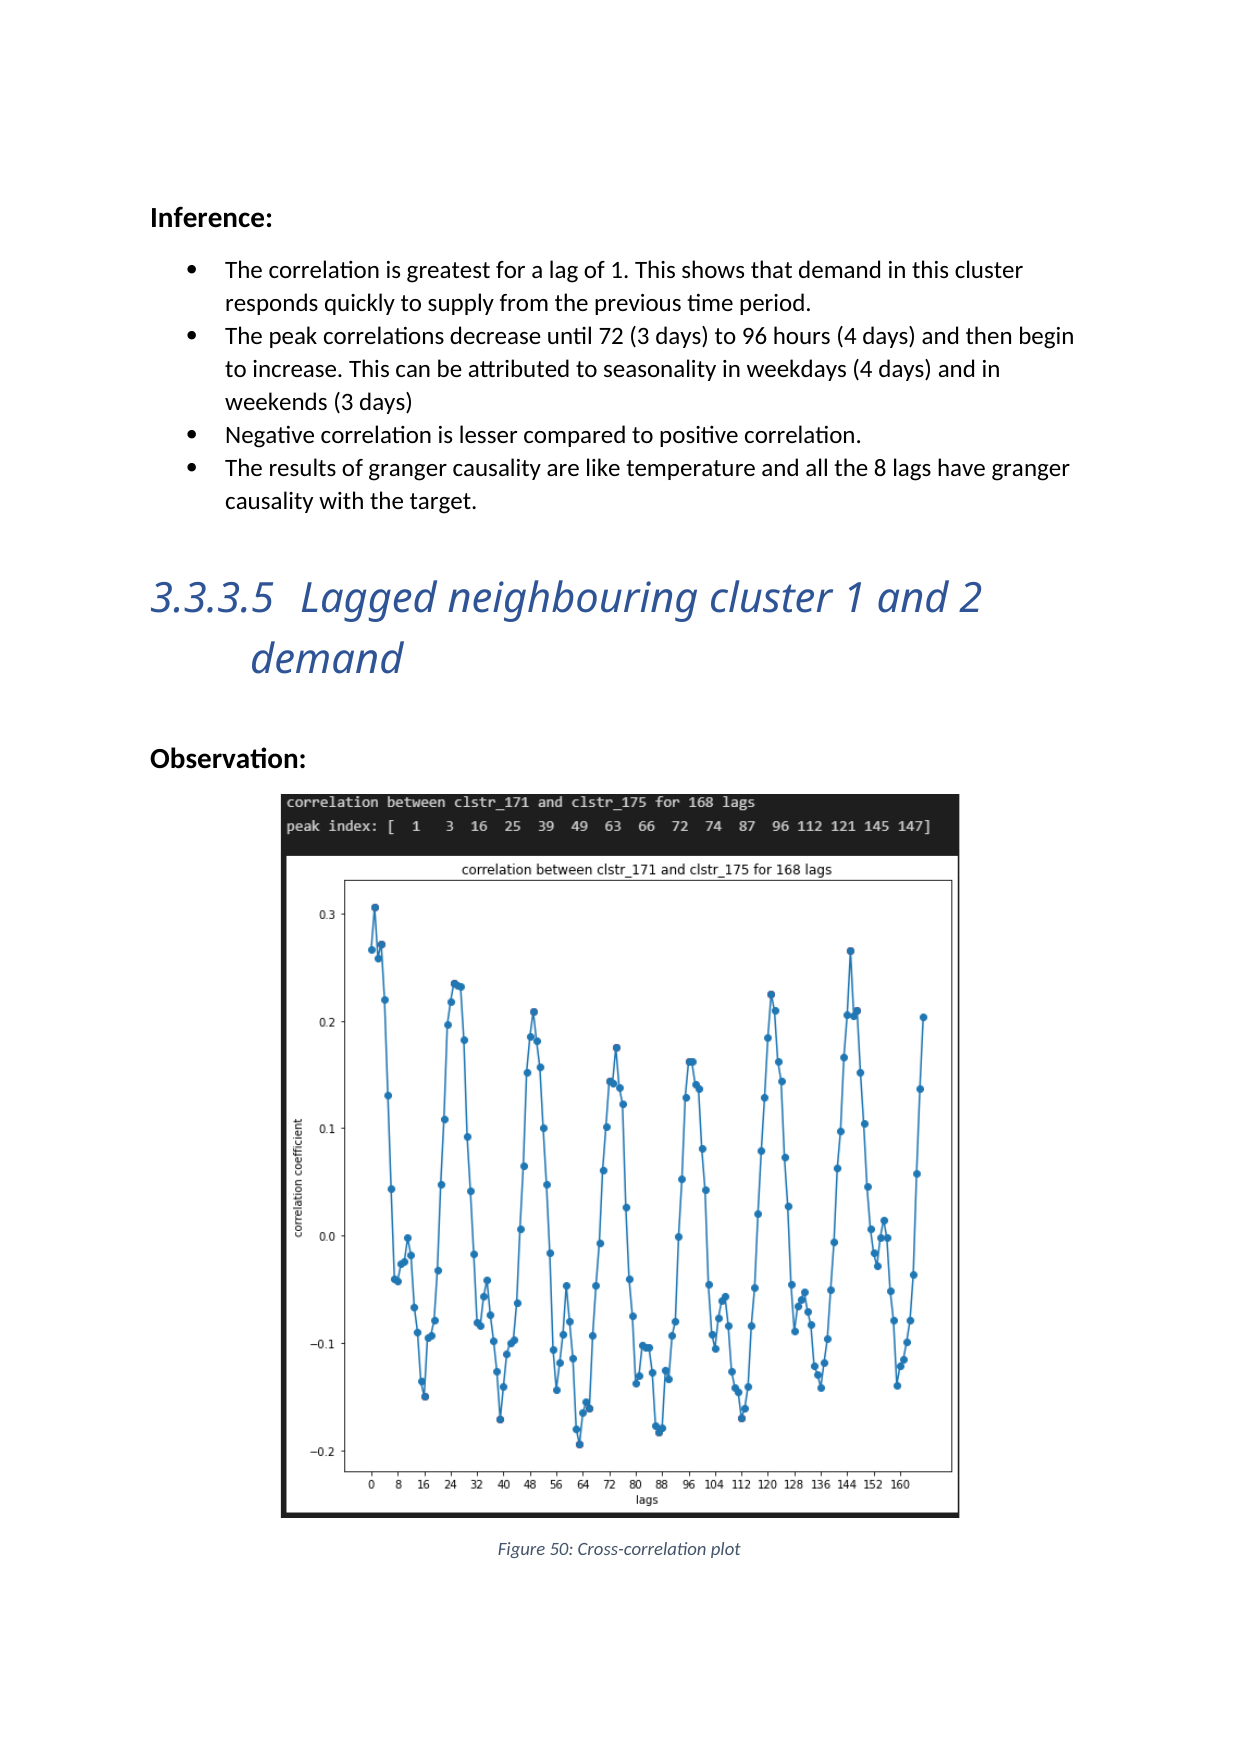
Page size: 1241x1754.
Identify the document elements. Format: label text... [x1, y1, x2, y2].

text Figure 50: Cross-correlation plot [150, 1537, 1090, 1560]
text Observation: [150, 740, 1090, 775]
list The peak correlations decrease until 72 (3 days) to 96 hours (4 days) and then begin to increase. This can be attributed to seasonality in weekdays (4 days) and in weekends (3 days) [187, 321, 1090, 417]
list The results of granger causality are like temperature and all the 8 lags have granger causality with the target. [187, 452, 1090, 548]
list The correlation is greatest for a lag of 1. This shows that demand in this cluster responds quickly to supply from the previous time period. [187, 255, 1090, 318]
text Inference: [150, 199, 1090, 235]
picture [280, 794, 960, 1518]
list Negative correlation is lesser compared to positive correlation. [187, 419, 1090, 450]
subtitle Lagged neighbouring cluster 1 and 2 demand [150, 568, 1090, 686]
